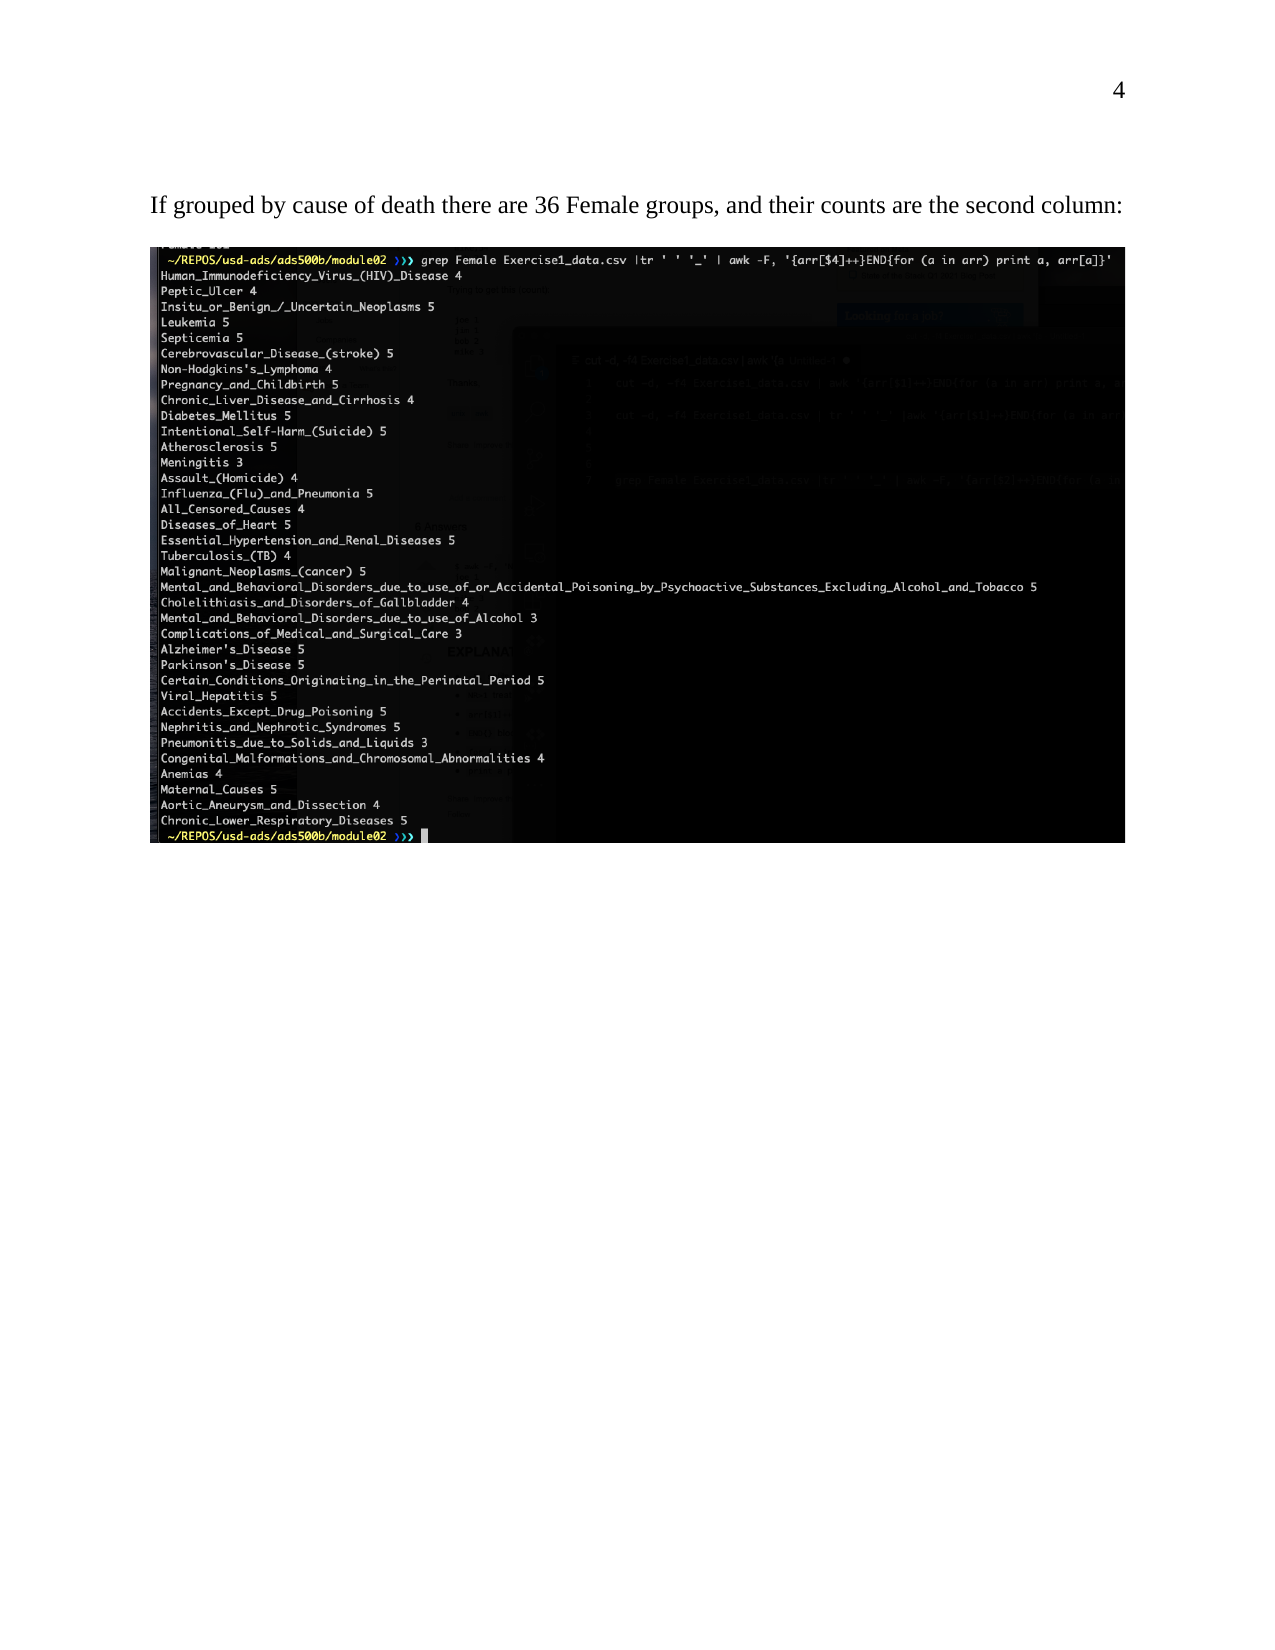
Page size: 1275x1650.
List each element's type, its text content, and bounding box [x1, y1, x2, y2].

text If grouped by cause of death there are 36 Female groups, and their counts are the second column: [150, 190, 1125, 219]
picture [150, 247, 1125, 843]
